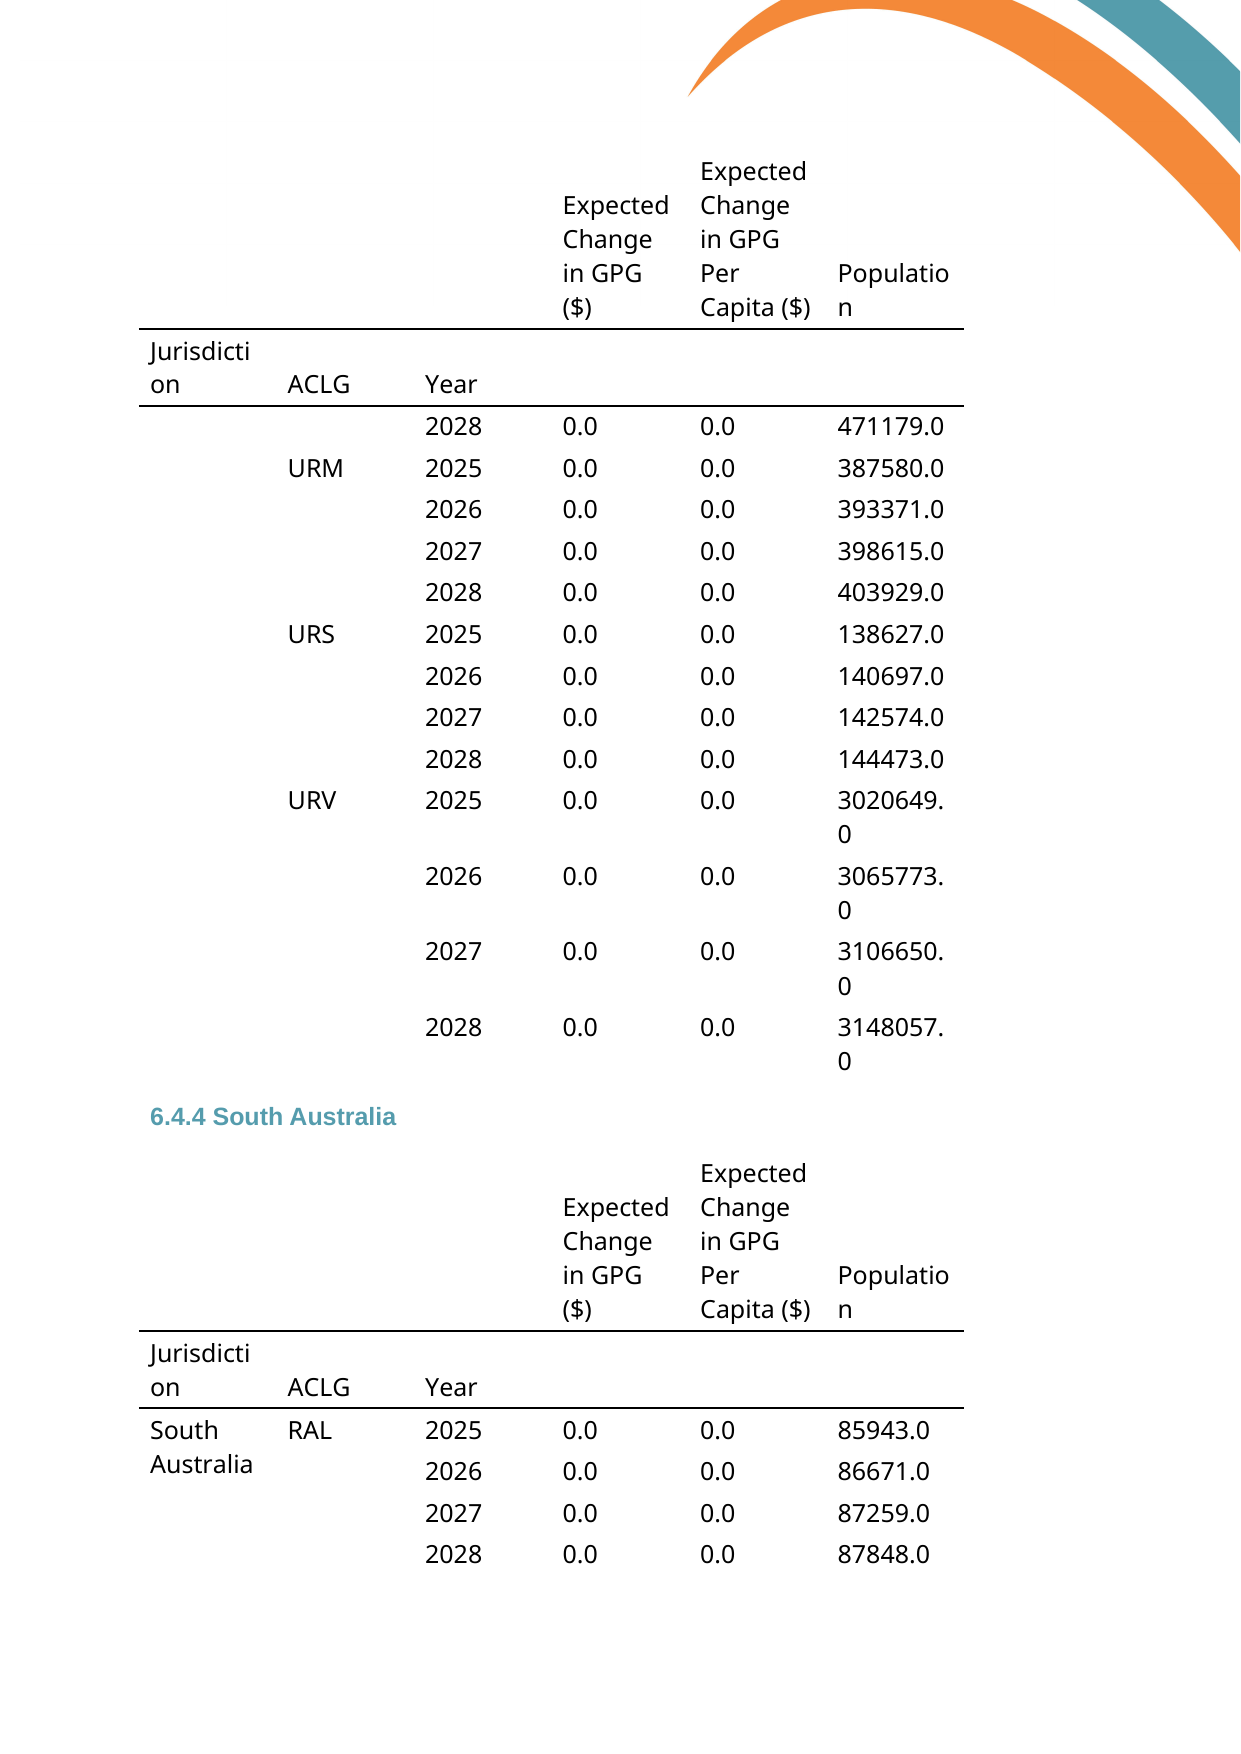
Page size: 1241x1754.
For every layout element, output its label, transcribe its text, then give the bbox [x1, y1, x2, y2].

picture [19, 0, 1241, 306]
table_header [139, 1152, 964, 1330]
subtitle 6.4.4 South Australia [150, 1102, 1090, 1131]
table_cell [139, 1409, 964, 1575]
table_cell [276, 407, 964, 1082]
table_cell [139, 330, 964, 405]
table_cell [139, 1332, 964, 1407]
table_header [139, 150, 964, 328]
